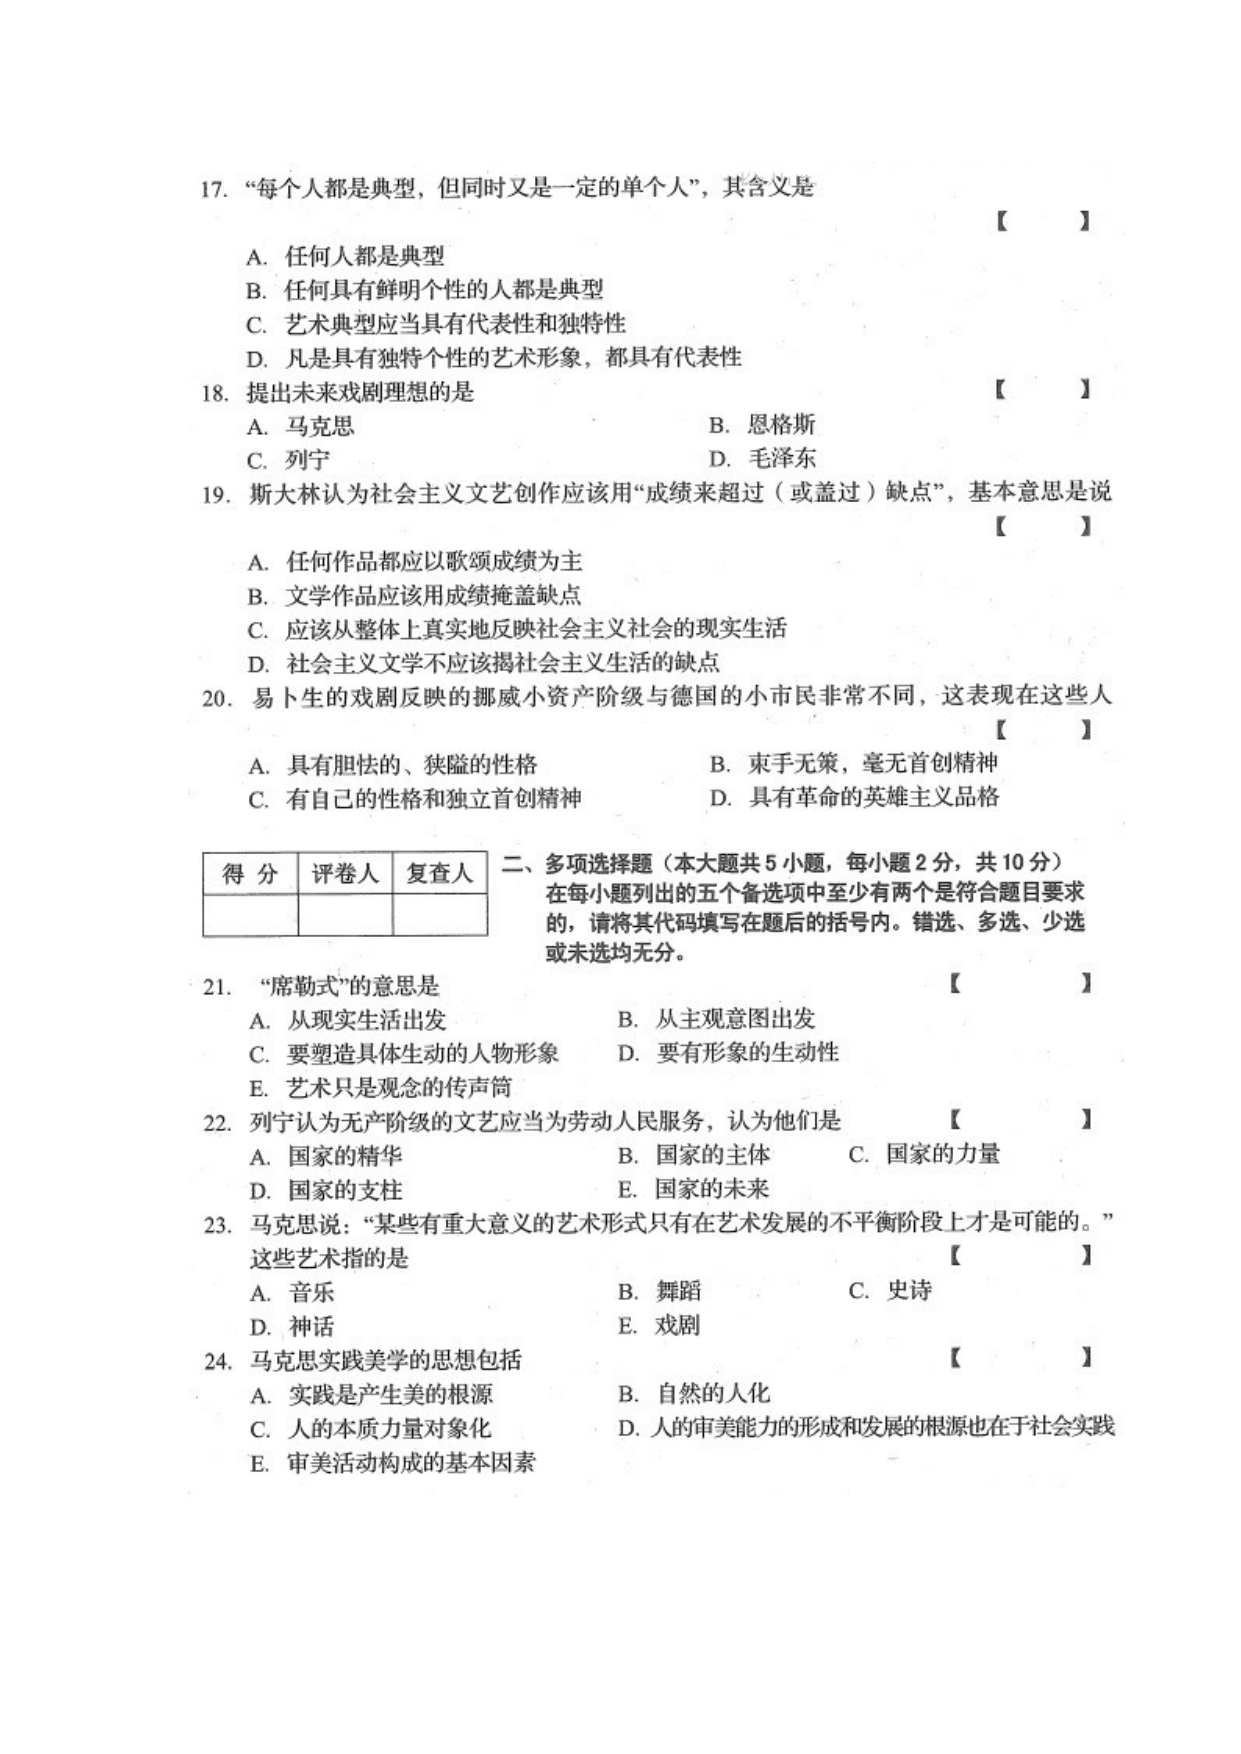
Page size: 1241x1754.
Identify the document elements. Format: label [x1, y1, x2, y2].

picture [187, 162, 1125, 1497]
